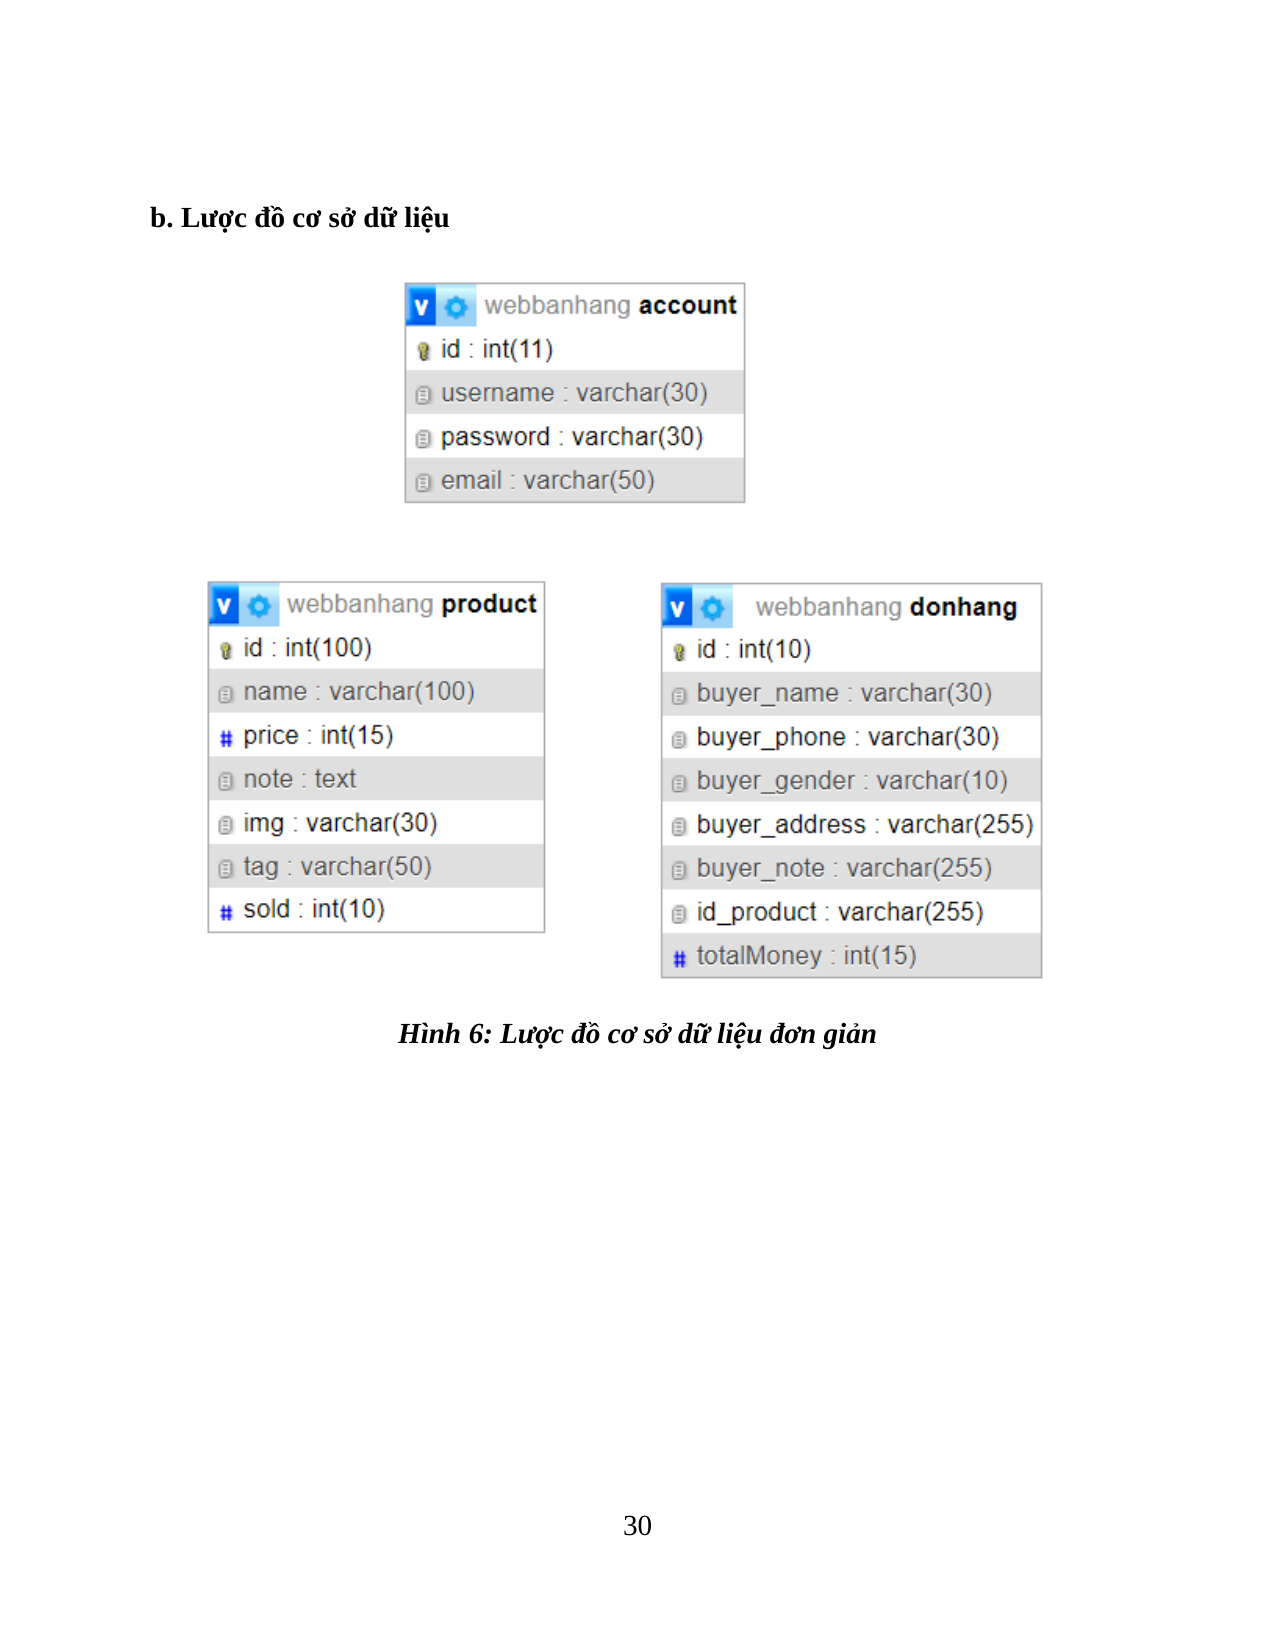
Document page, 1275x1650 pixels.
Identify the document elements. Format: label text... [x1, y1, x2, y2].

list Hình 6: Lược đồ cơ sở dữ liệu đơn giản [150, 1016, 1125, 1049]
picture [150, 250, 1063, 999]
list Lược đồ cơ sở dữ liệu [150, 200, 1125, 234]
